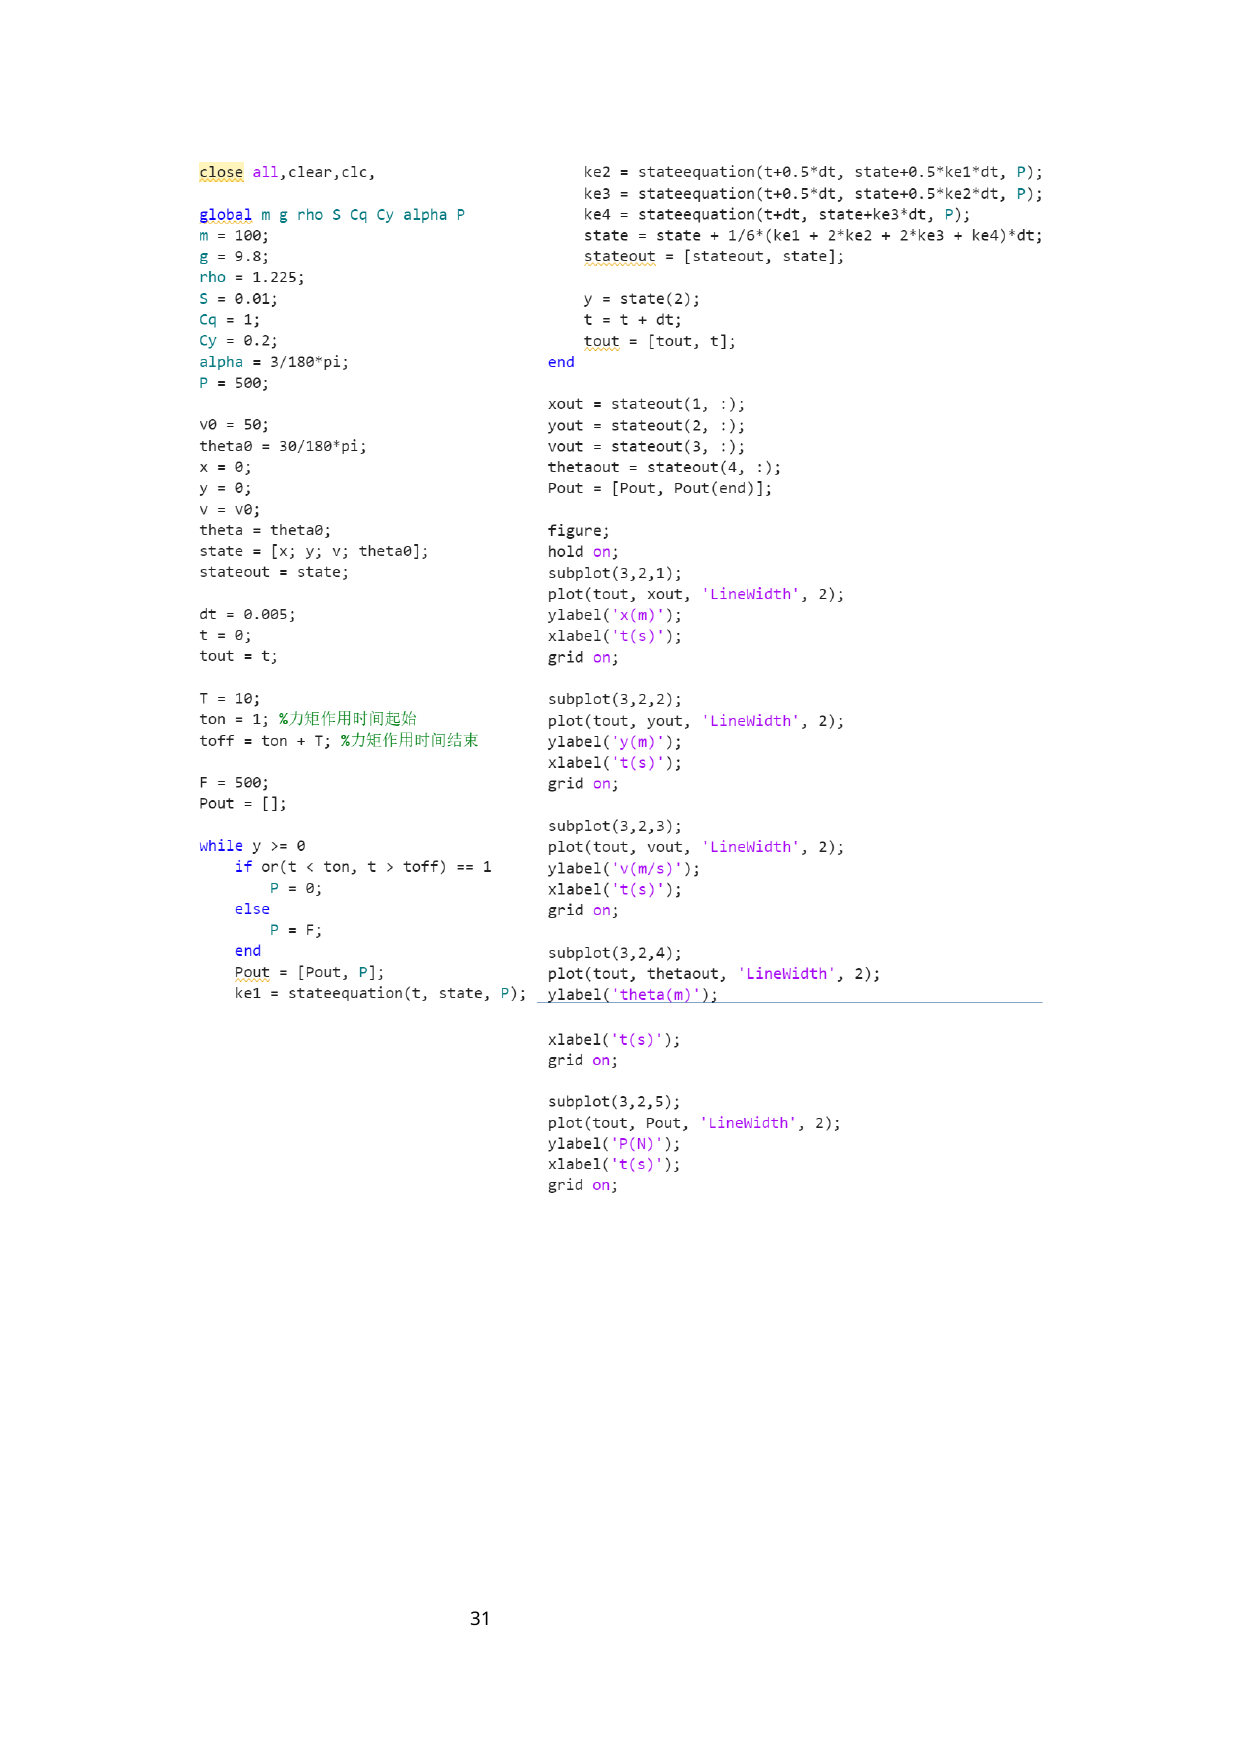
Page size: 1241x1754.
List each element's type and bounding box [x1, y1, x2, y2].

picture [187, 162, 527, 1003]
picture [536, 162, 1043, 1003]
picture [537, 1031, 844, 1194]
